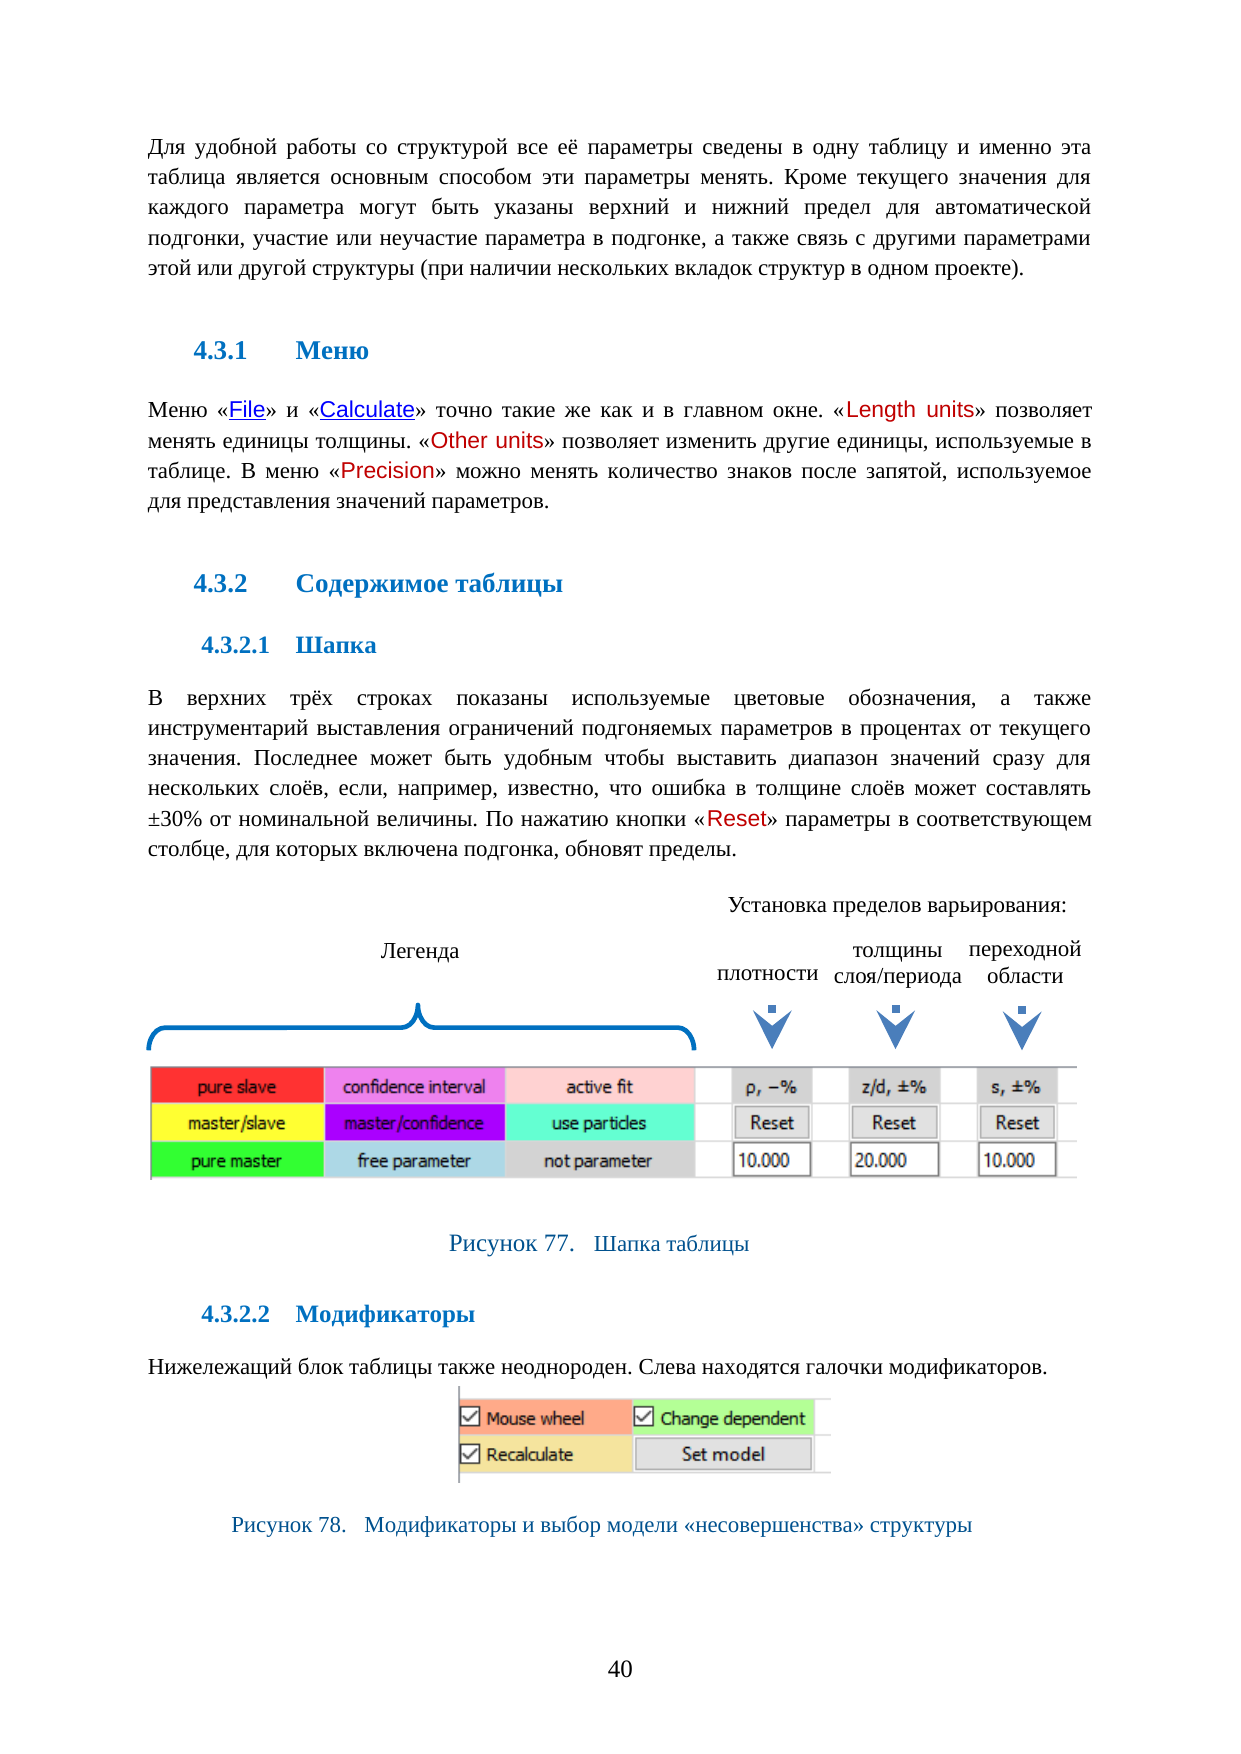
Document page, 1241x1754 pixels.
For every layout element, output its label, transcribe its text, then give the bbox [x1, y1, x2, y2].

subtitle Содержимое таблицы [193, 567, 1093, 599]
text Для удобной работы со структурой все её параметры сведены в одну таблицу и именно эта таблица является основным способом эти параметры менять. Кроме текущего значения для каждого параметра могут быть указаны верхний и нижний предел для автоматической подгонки, участие или неучастие параметра в подгонке, а также связь с другими параметрами этой или другой структуры (при наличии нескольких вкладок структур в одном проекте). [148, 133, 1093, 280]
list Модификаторы и выбор модели «несовершенства» структуры [178, 1421, 1093, 1537]
text Меню «File» и «Calculate» точно такие же как и в главном окне. «Length units» позволяет менять единицы толщины. «Other units» позволяет изменить другие единицы, используемые в таблице. В меню «Precision» можно менять количество знаков после запятой, используемое для представления значений параметров. [148, 396, 1093, 514]
text В верхних трёх строках показаны используемые цветовые обозначения, а также инструментарий выставления ограничений подгоняемых параметров в процентах от текущего значения. Последнее может быть удобным чтобы выставить диапазон значений сразу для нескольких слоёв, если, например, известно, что ошибка в толщине слоёв может составлять ±30% от номинальной величины. По нажатию кнопки «Reset» параметры в соответствующем столбце, для которых включена подгонка, обновят пределы. [148, 684, 1093, 861]
text Нижележащий блок таблицы также неоднороден. Слева находятся галочки модификаторов. [148, 1353, 1093, 1379]
subtitle Меню [193, 334, 1093, 365]
picture [149, 1065, 1077, 1180]
picture [457, 1386, 831, 1483]
subtitle Шапка [201, 630, 1093, 659]
subtitle Модификаторы [201, 1299, 1093, 1328]
